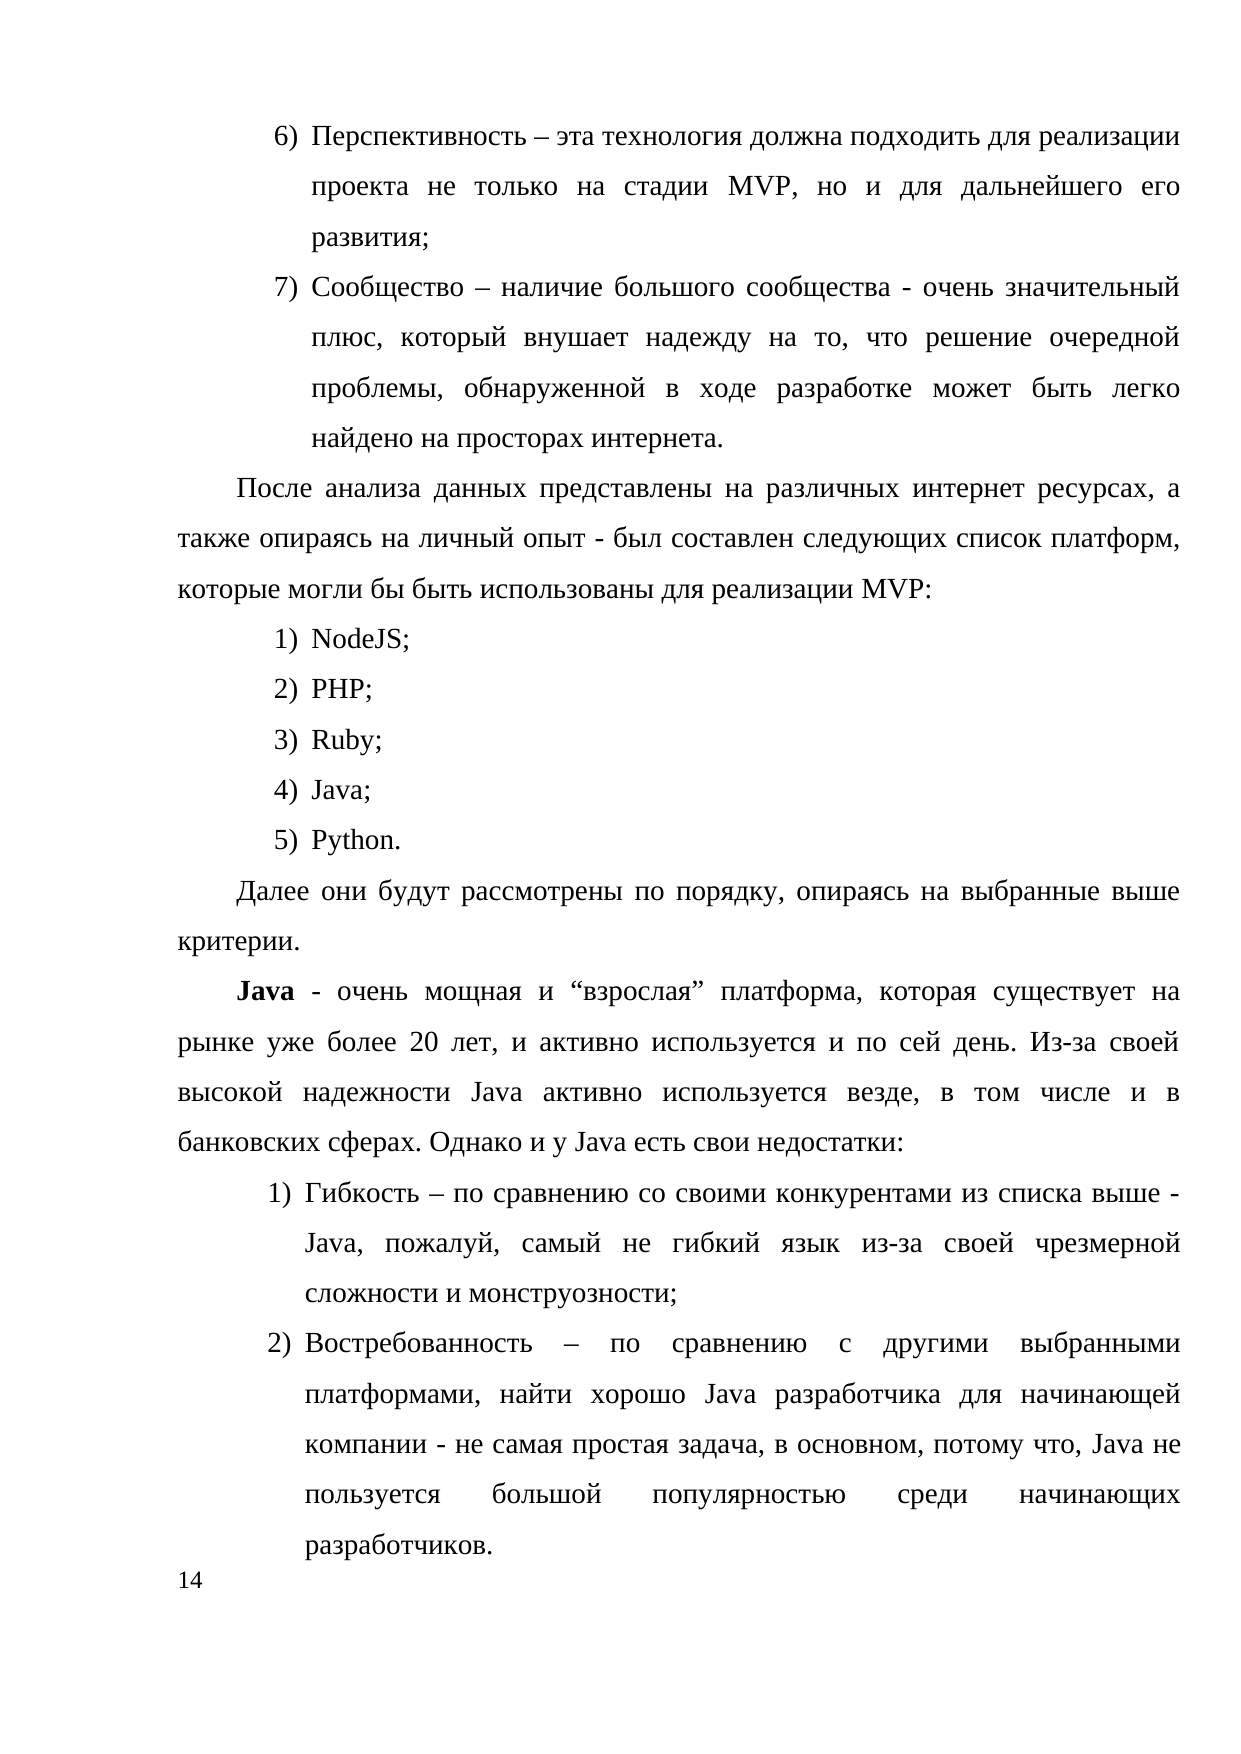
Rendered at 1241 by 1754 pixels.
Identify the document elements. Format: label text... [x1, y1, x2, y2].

list Гибкость – по сравнению со своими конкурентами из списка выше - Java, пожалуй, самый не гибкий язык из-за своей чрезмерной сложности и монструозности; [267, 1175, 1181, 1309]
text Далее они будут рассмотрены по порядку, опираясь на выбранные выше критерии. [177, 873, 1181, 957]
list Востребованность – по сравнению с другими выбранными платформами, найти хорошо Java разработчика для начинающей компании - не самая простая задача, в основном, потому что, Java не пользуется большой популярностью среди начинающих разработчиков. [267, 1326, 1181, 1560]
list Python. [274, 822, 1181, 856]
list NodeJS; [274, 621, 1181, 655]
text Java - очень мощная и “взрослая” платформа, которая существует на рынке уже более 20 лет, и активно используется и по сей день. Из-за своей высокой надежности Java активно используется везде, в том числе и в банковских сферах. Однако и у Java есть свои недостатки: [177, 973, 1181, 1158]
text После анализа данных представлены на различных интернет ресурсах, а также опираясь на личный опыт - был составлен следующих список платформ, которые могли бы быть использованы для реализации MVP: [177, 470, 1181, 604]
list Сообщество – наличие большого сообщества - очень значительный плюс, который внушает надежду на то, что решение очередной проблемы, обнаруженной в ходе разработке может быть легко найдено на просторах интернета. [274, 269, 1181, 453]
list Перспективность – эта технология должна подходить для реализации проекта не только на стадии MVP, но и для дальнейшего его развития; [274, 118, 1181, 252]
list Ruby; [274, 722, 1181, 755]
list PHP; [274, 672, 1181, 705]
list Java; [274, 772, 1181, 806]
